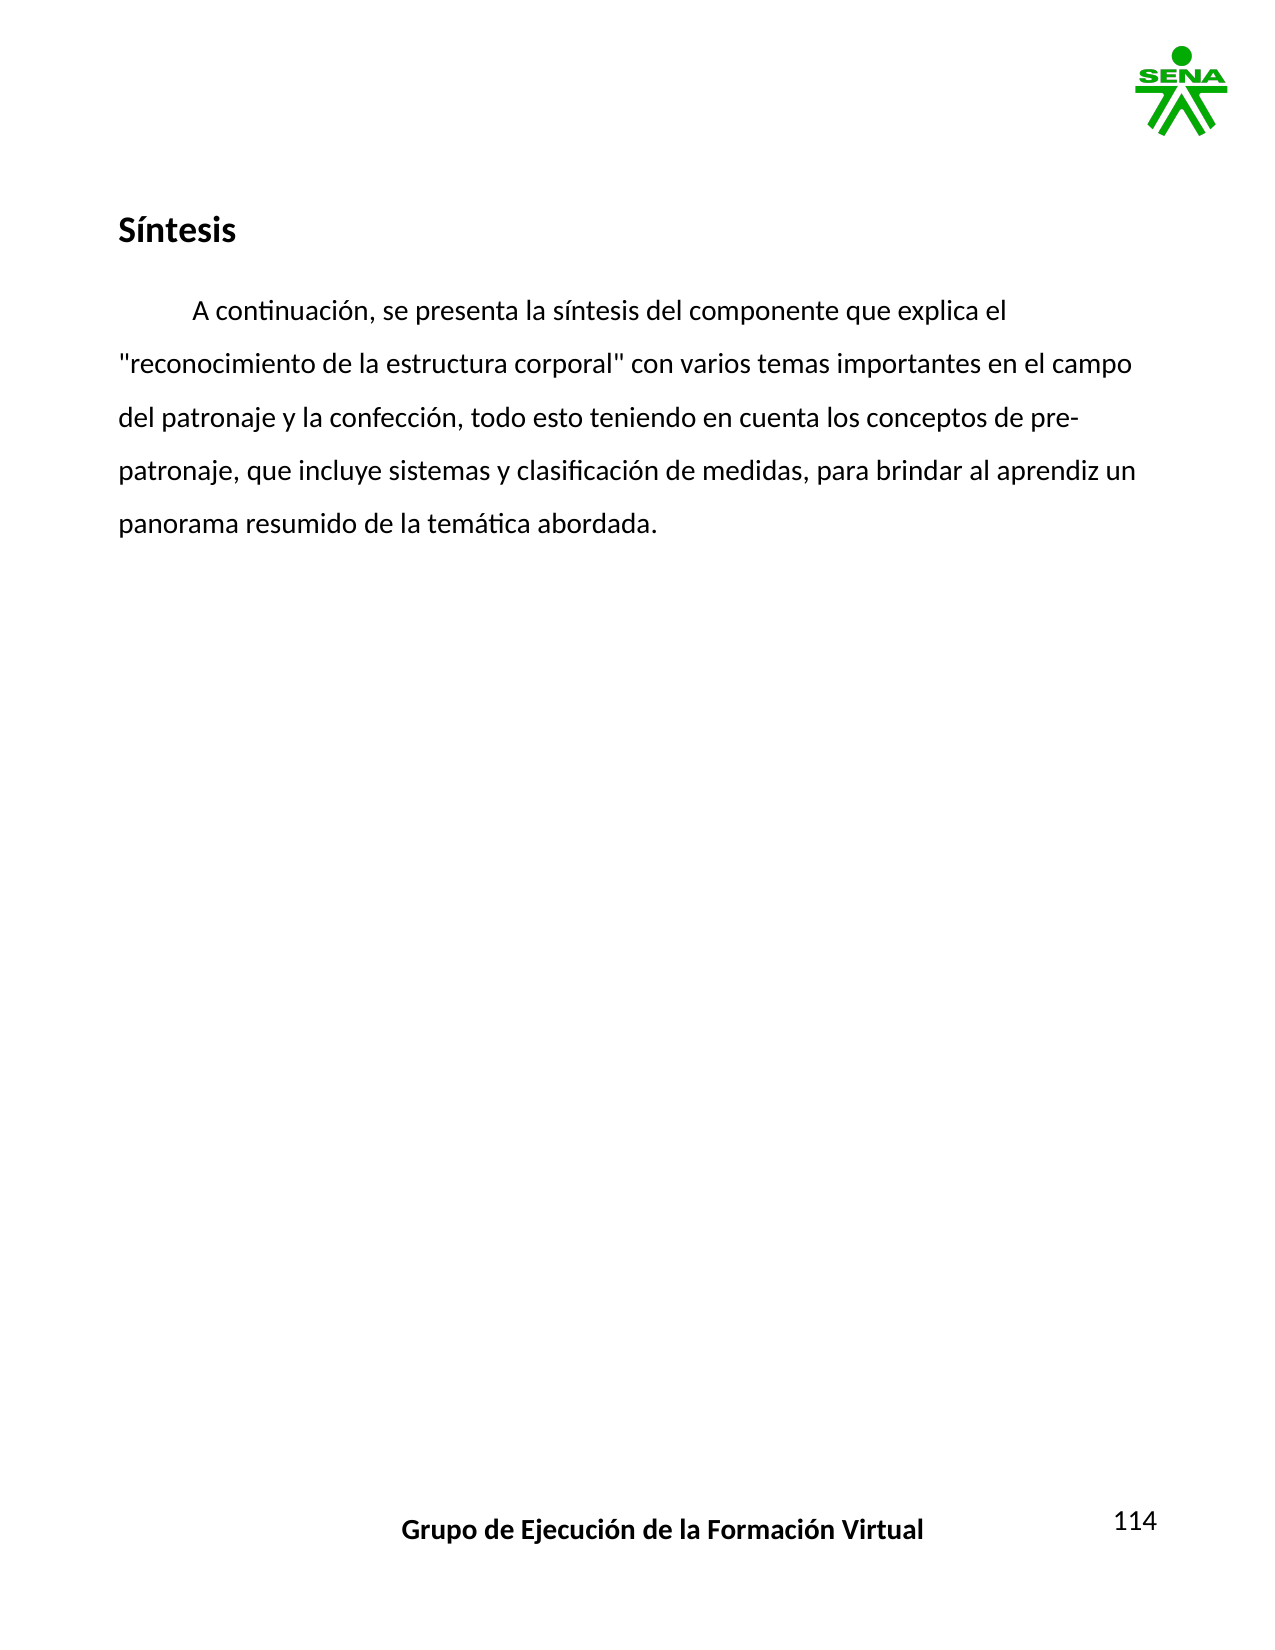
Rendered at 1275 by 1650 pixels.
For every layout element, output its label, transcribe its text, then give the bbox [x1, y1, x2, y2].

text Síntesis [118, 206, 1157, 252]
picture [1135, 46, 1228, 136]
text A continuación, se presenta la síntesis del componente que explica el "reconocimiento de la estructura corporal" con varios temas importantes en el campo del patronaje y la confección, todo esto teniendo en cuenta los conceptos de pre-patronaje, que incluye sistemas y clasificación de medidas, para brindar al aprendiz un panorama resumido de la temática abordada. [118, 292, 1157, 541]
